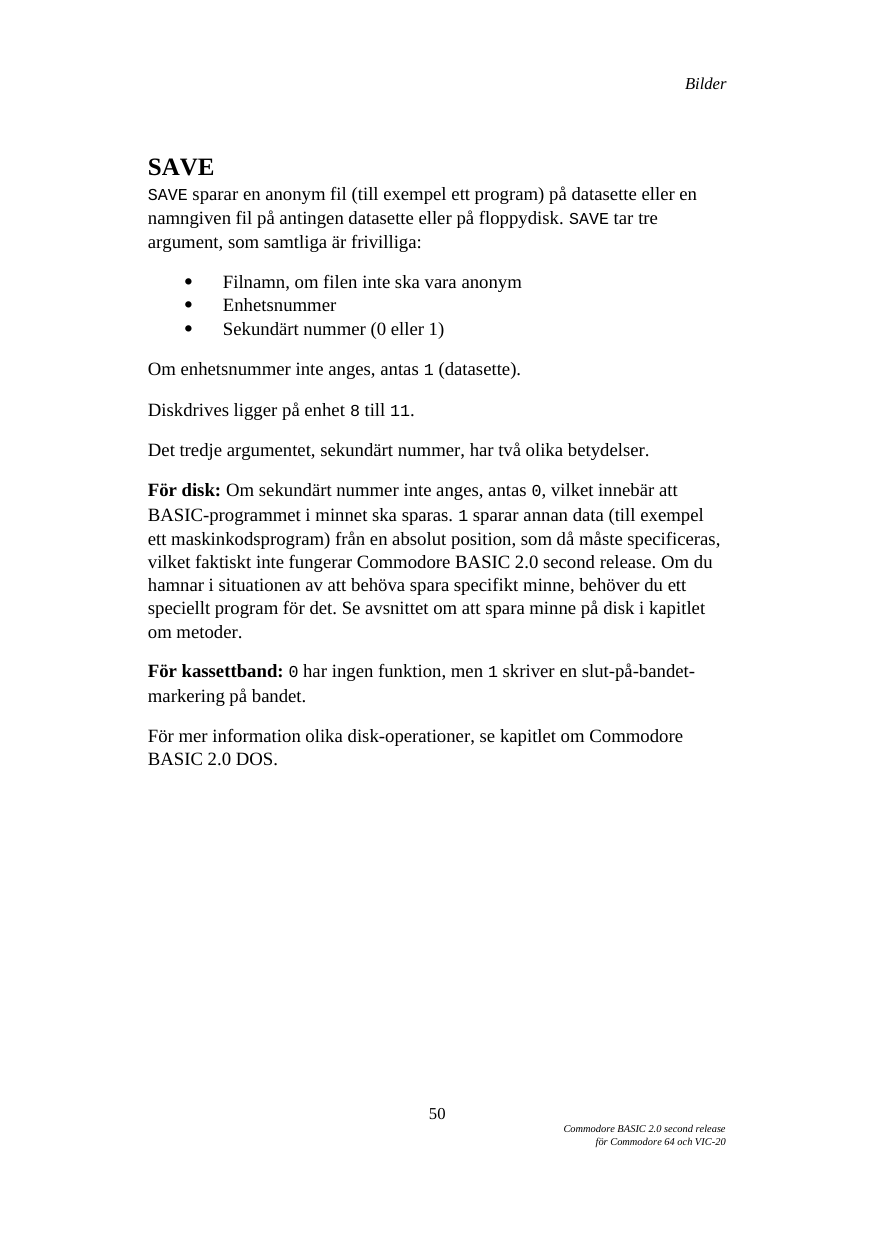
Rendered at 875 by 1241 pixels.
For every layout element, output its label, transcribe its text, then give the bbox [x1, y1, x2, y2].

text För mer information olika disk-operationer, se kapitlet om Commodore BASIC 2.0 DOS. [148, 724, 726, 769]
text Diskdrives ligger på enhet 8 till 11. [148, 398, 726, 421]
text För disk: Om sekundärt nummer inte anges, antas 0, vilket innebär att BASIC-programmet i minnet ska sparas. 1 sparar annan data (till exempel ett maskinkodsprogram) från en absolut position, som då måste specificeras, vilket faktiskt inte fungerar Commodore BASIC 2.0 second release. Om du hamnar i situationen av att behöva spara specifikt minne, behöver du ett speciellt program för det. Se avsnittet om att spara minne på disk i kapitlet om metoder. [148, 479, 726, 642]
list Sekundärt nummer (0 eller 1) [185, 318, 726, 339]
list Filnamn, om filen inte ska vara anonym [185, 271, 726, 293]
list Enhetsnummer [185, 294, 726, 316]
text Det tredje argumentet, sekundärt nummer, har två olika betydelser. [148, 439, 726, 461]
text SAVE sparar en anonym fil (till exempel ett program) på datasette eller en namngiven fil på antingen datasette eller på floppydisk. SAVE tar tre argument, som samtliga är frivilliga: [148, 183, 726, 253]
text För kassettband: 0 har ingen funktion, men 1 skriver en slut-på-bandet-markering på bandet. [148, 660, 726, 706]
subtitle SAVE [148, 152, 726, 181]
text Om enhetsnummer inte anges, antas 1 (datasette). [148, 357, 726, 380]
